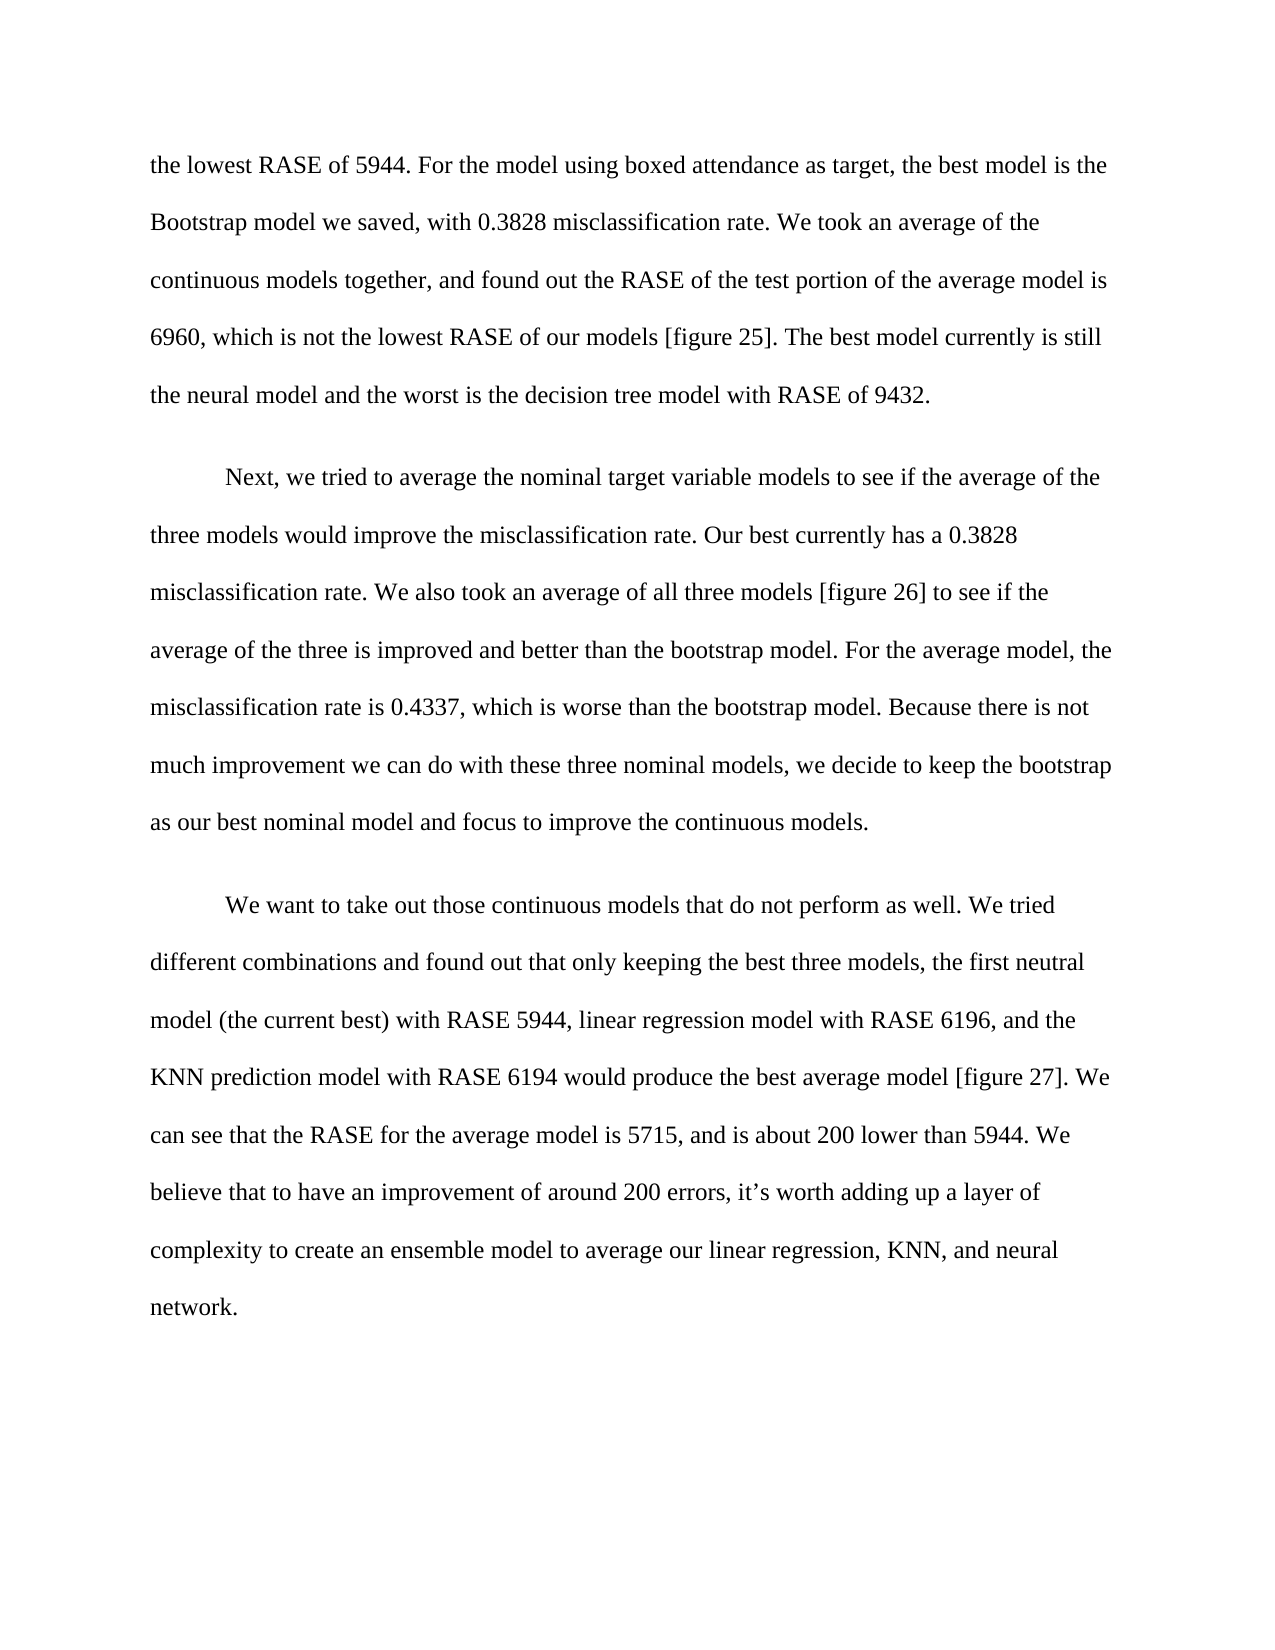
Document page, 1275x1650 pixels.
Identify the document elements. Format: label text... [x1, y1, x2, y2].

text Next, we tried to average the nominal target variable models to see if the average of the three models would improve the misclassification rate. Our best currently has a 0.3828 misclassification rate. We also took an average of all three models [figure 26] to see if the average of the three is improved and better than the bootstrap model. For the average model, the misclassification rate is 0.4337, which is worse than the bootstrap model. Because there is not much improvement we can do with these three nominal models, we decide to keep the bootstrap as our best nominal model and focus to improve the continuous models. [150, 462, 1125, 836]
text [150, 150, 1125, 409]
text We want to take out those continuous models that do not perform as well. We tried different combinations and found out that only keeping the best three models, the first neutral model (the current best) with RASE 5944, linear regression model with RASE 6196, and the KNN prediction model with RASE 6194 would produce the best average model [figure 27]. We can see that the RASE for the average model is 5715, and is about 200 lower than 5944. We believe that to have an improvement of around 200 errors, it’s worth adding up a layer of complexity to create an ensemble model to average our linear regression, KNN, and neural network. [150, 890, 1125, 1321]
